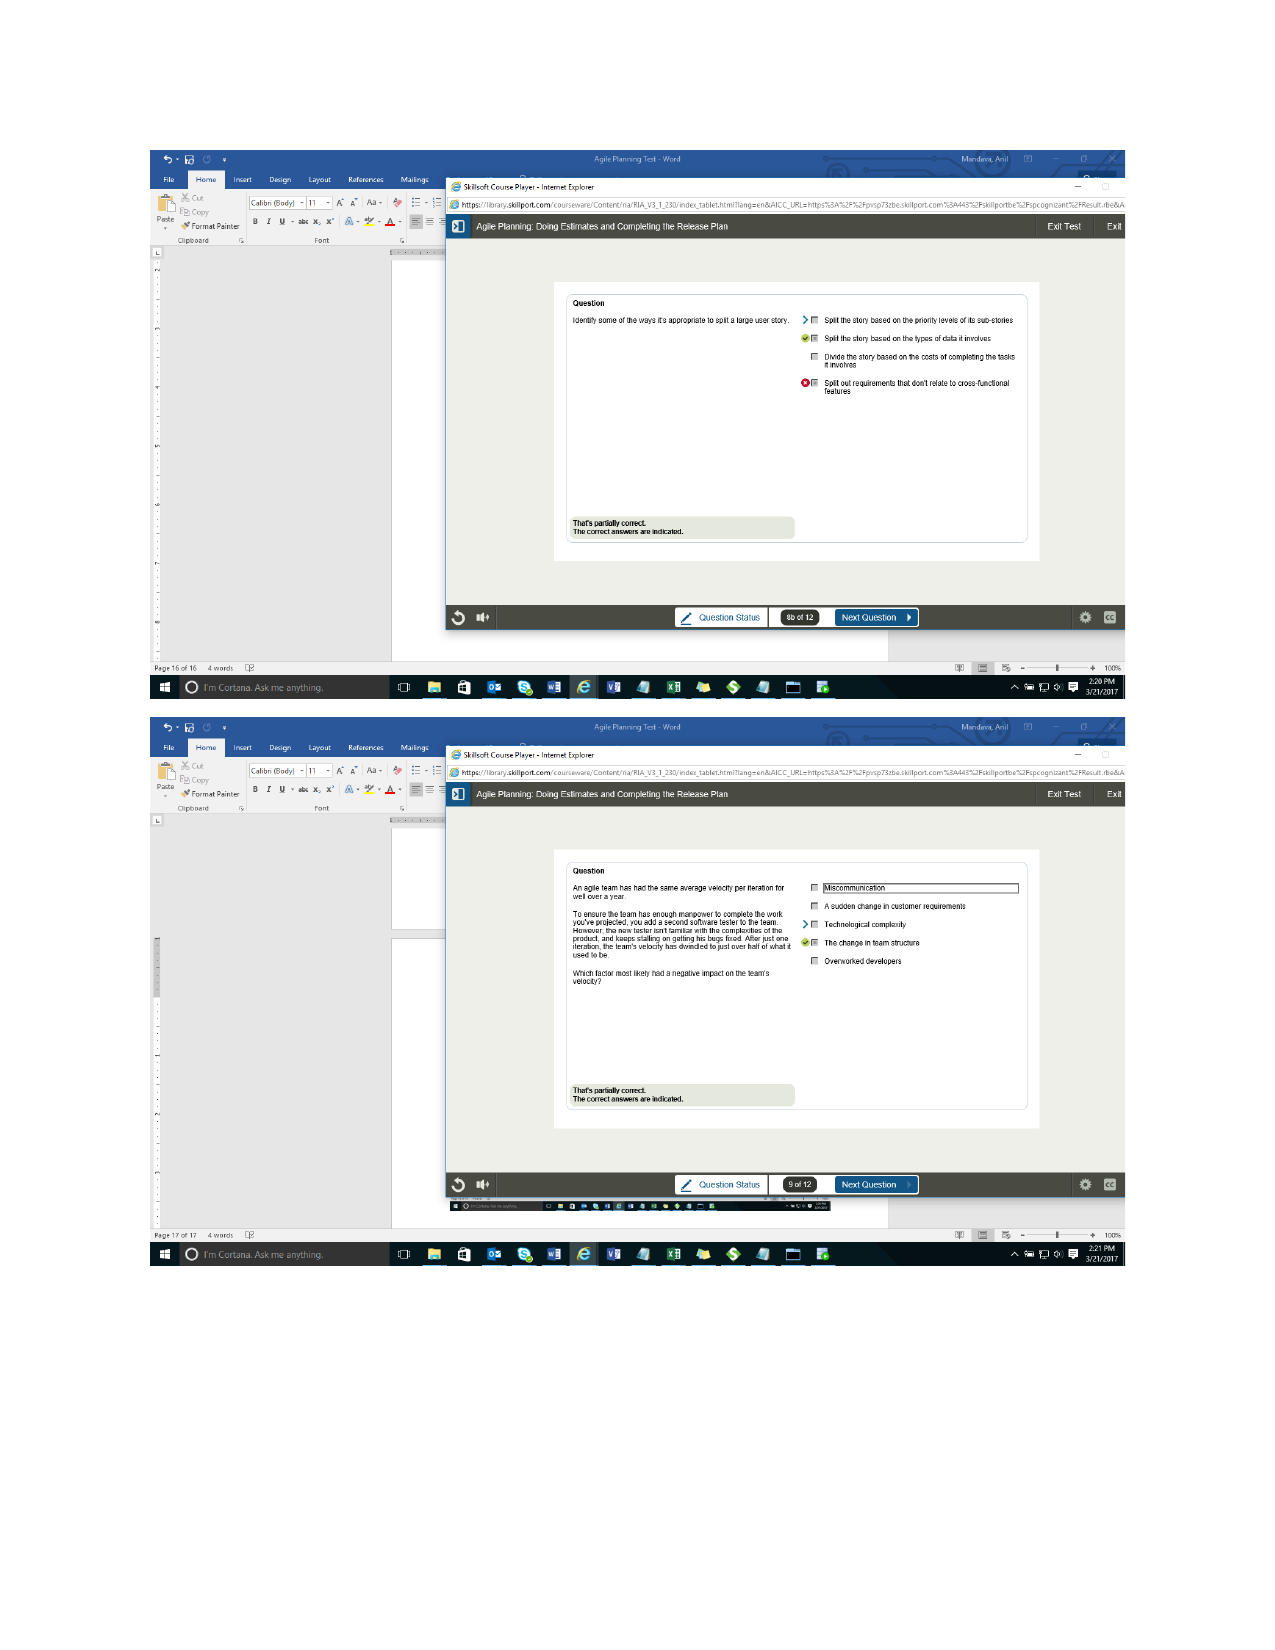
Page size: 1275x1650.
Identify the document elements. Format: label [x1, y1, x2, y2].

picture [150, 717, 1125, 1266]
picture [150, 150, 1125, 699]
